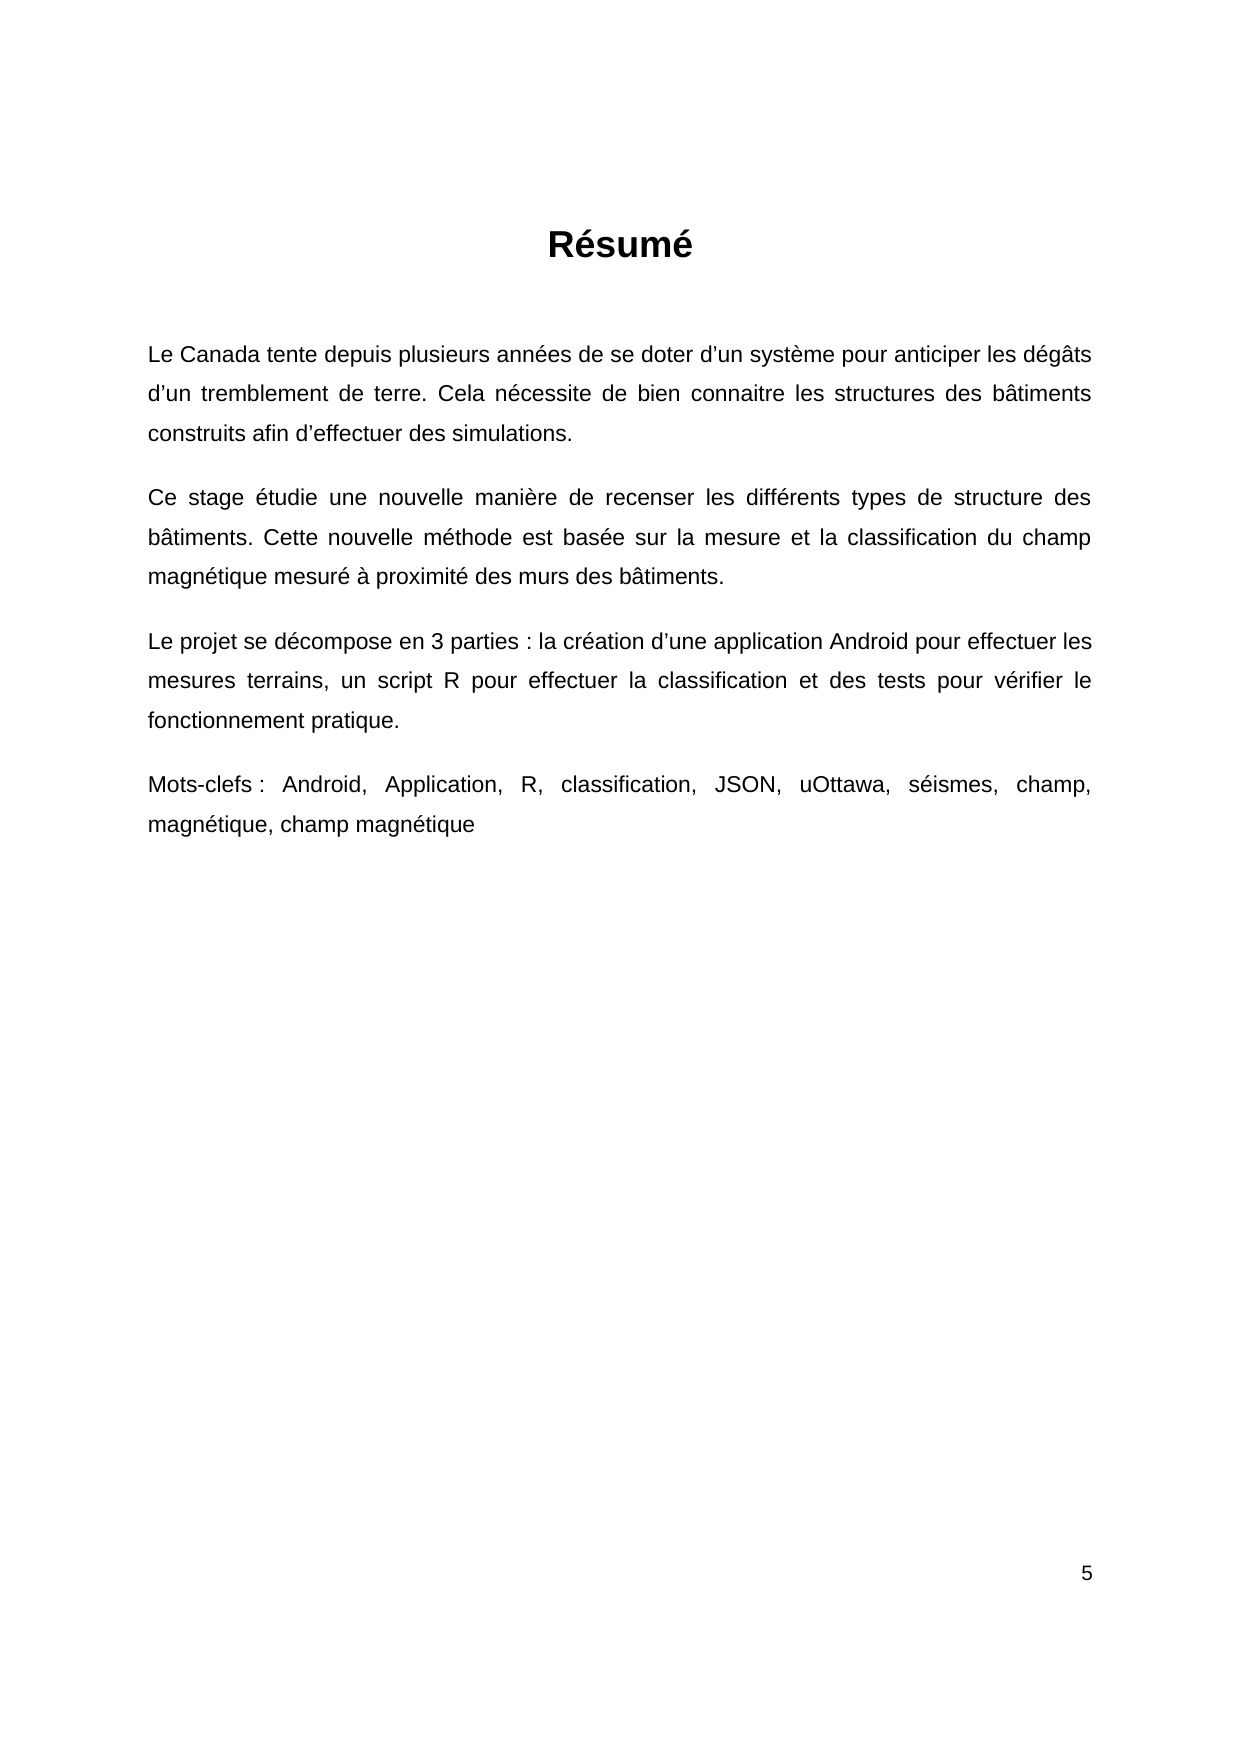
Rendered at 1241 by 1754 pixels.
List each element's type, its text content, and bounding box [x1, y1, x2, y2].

text Ce stage étudie une nouvelle manière de recenser les différents types de structure des bâtiments. Cette nouvelle méthode est basée sur la mesure et la classification du champ magnétique mesuré à proximité des murs des bâtiments. [148, 484, 1092, 589]
text Mots-clefs : Android, Application, R, classification, JSON, uOttawa, séismes, champ, magnétique, champ magnétique [148, 771, 1092, 837]
text Le projet se décompose en 3 parties : la création d’une application Android pour effectuer les mesures terrains, un script R pour effectuer la classification et des tests pour vérifier le fonctionnement pratique. [148, 628, 1092, 733]
text Le Canada tente depuis plusieurs années de se doter d’un système pour anticiper les dégâts d’un tremblement de terre. Cela nécessite de bien connaitre les structures des bâtiments construits afin d’effectuer des simulations. [148, 341, 1092, 446]
text Résumé [148, 223, 1092, 266]
